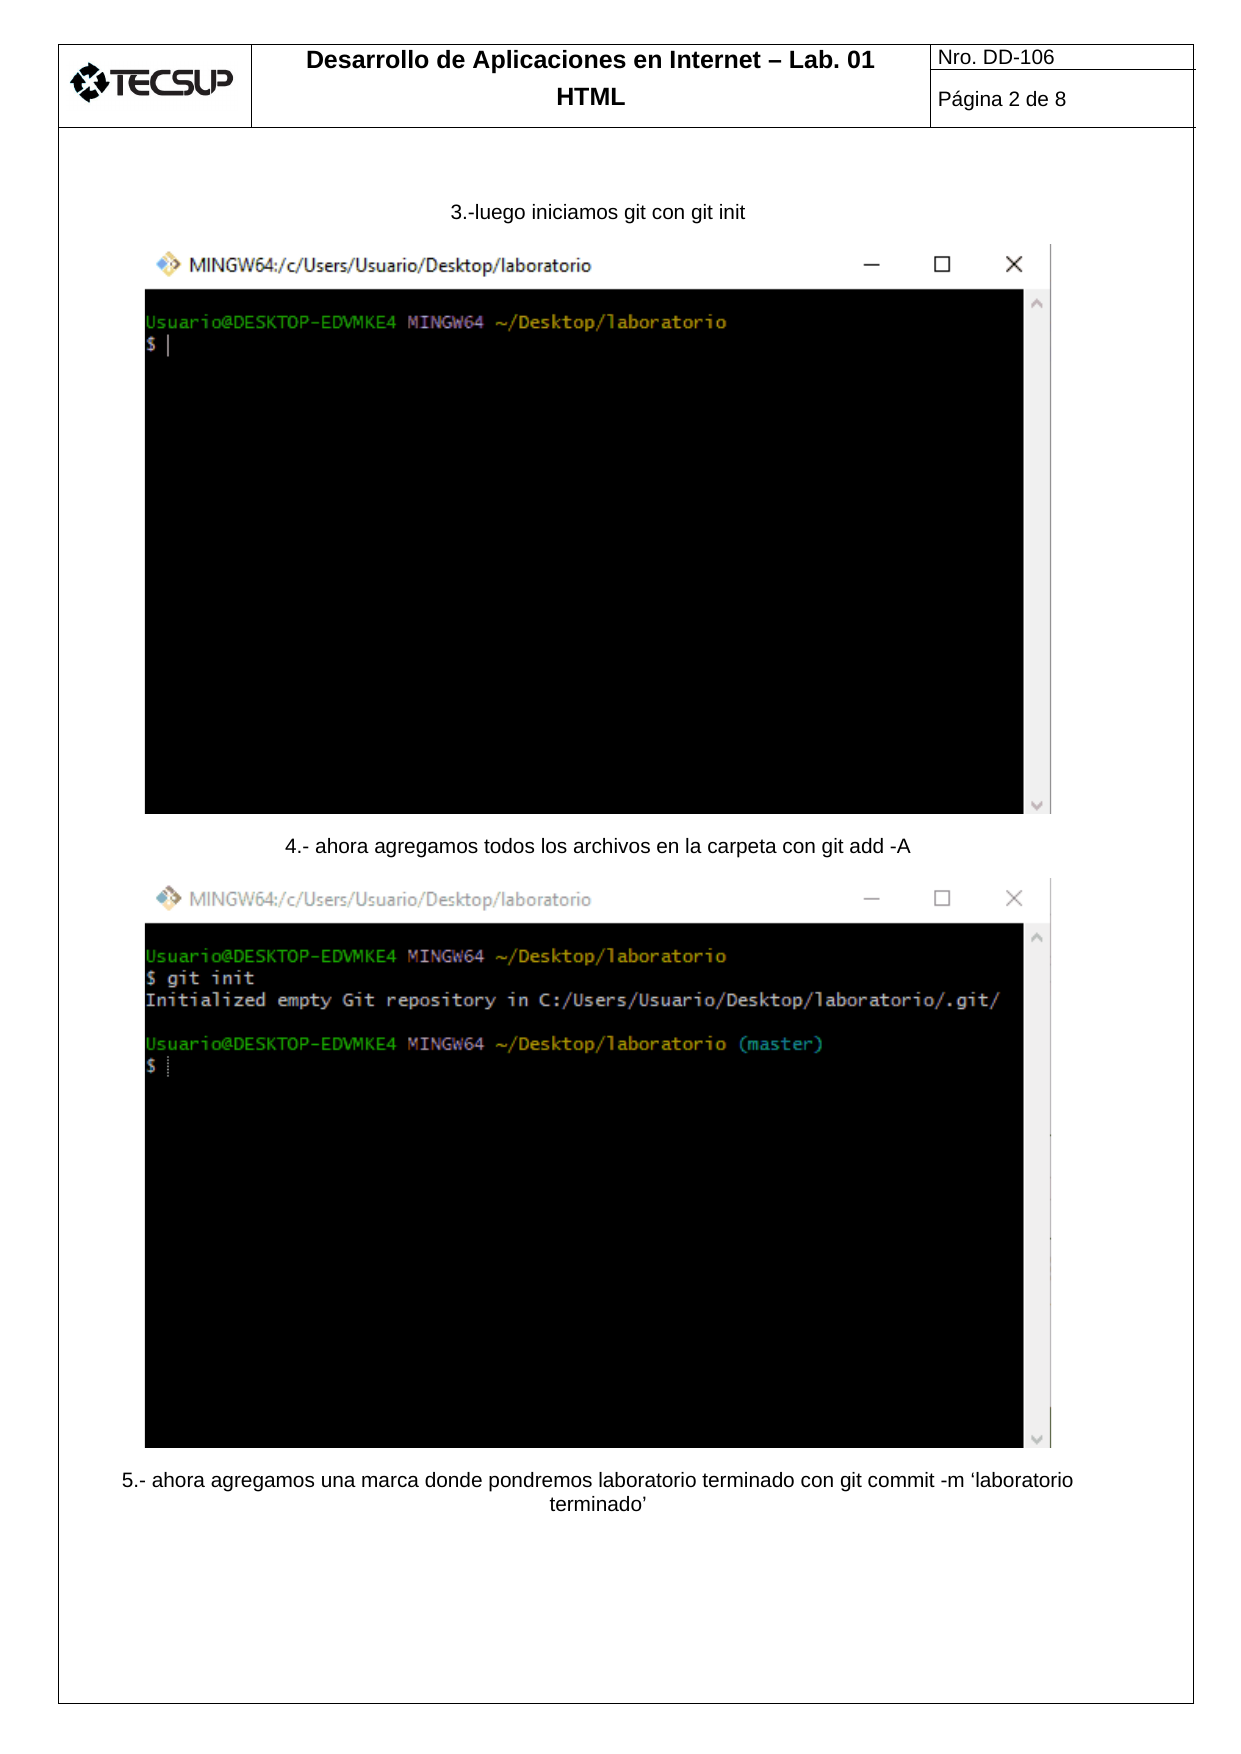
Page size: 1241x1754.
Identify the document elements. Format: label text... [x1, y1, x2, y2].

picture [144, 244, 1052, 814]
picture [66, 61, 238, 111]
text 5.- ahora agregamos una marca donde pondremos laboratorio terminado con git commit -m ‘laboratorio terminado’ [118, 1468, 1078, 1516]
text 4.- ahora agregamos todos los archivos en la carpeta con git add -A [118, 834, 1078, 858]
picture [144, 878, 1052, 1448]
text 3.-luego iniciamos git con git init [118, 199, 1078, 223]
